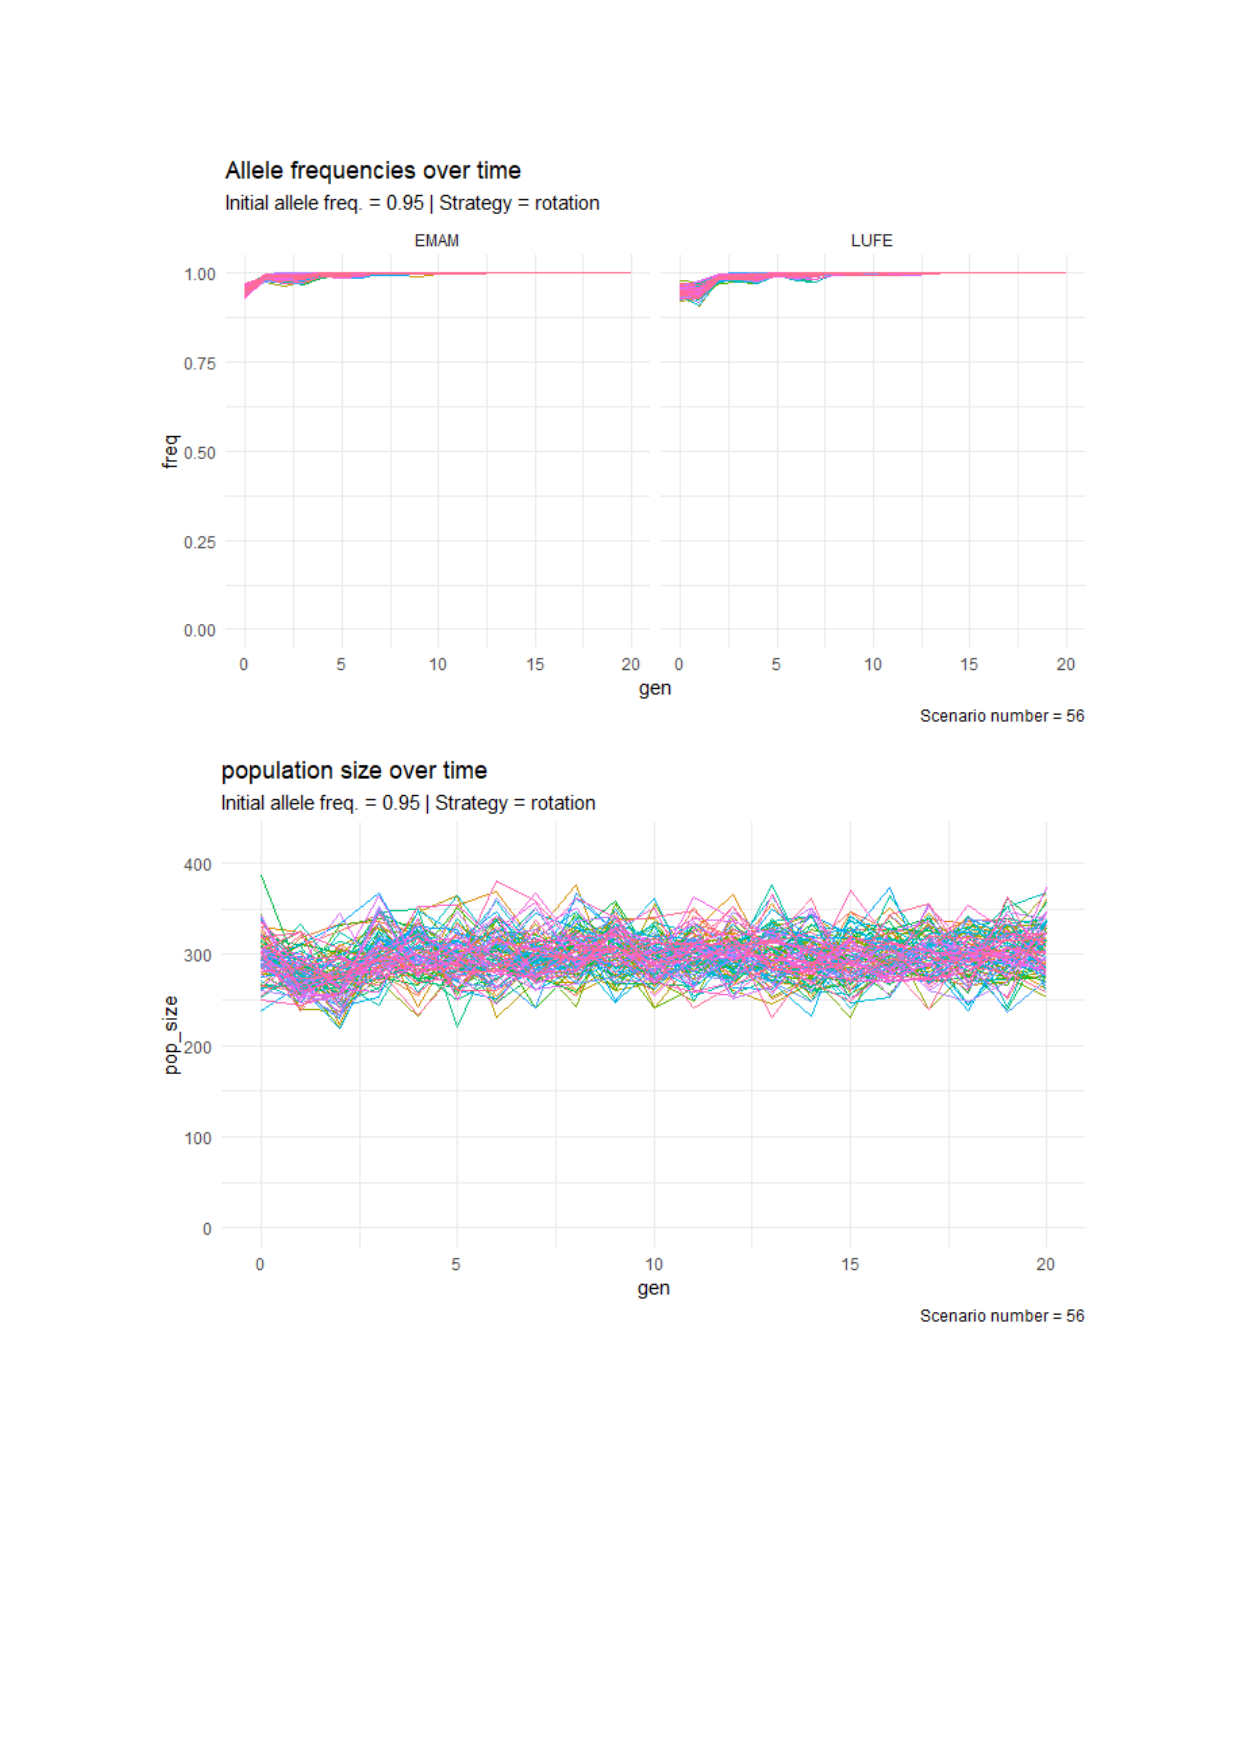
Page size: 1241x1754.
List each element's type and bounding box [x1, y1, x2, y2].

picture [150, 749, 1096, 1334]
picture [150, 150, 1096, 734]
